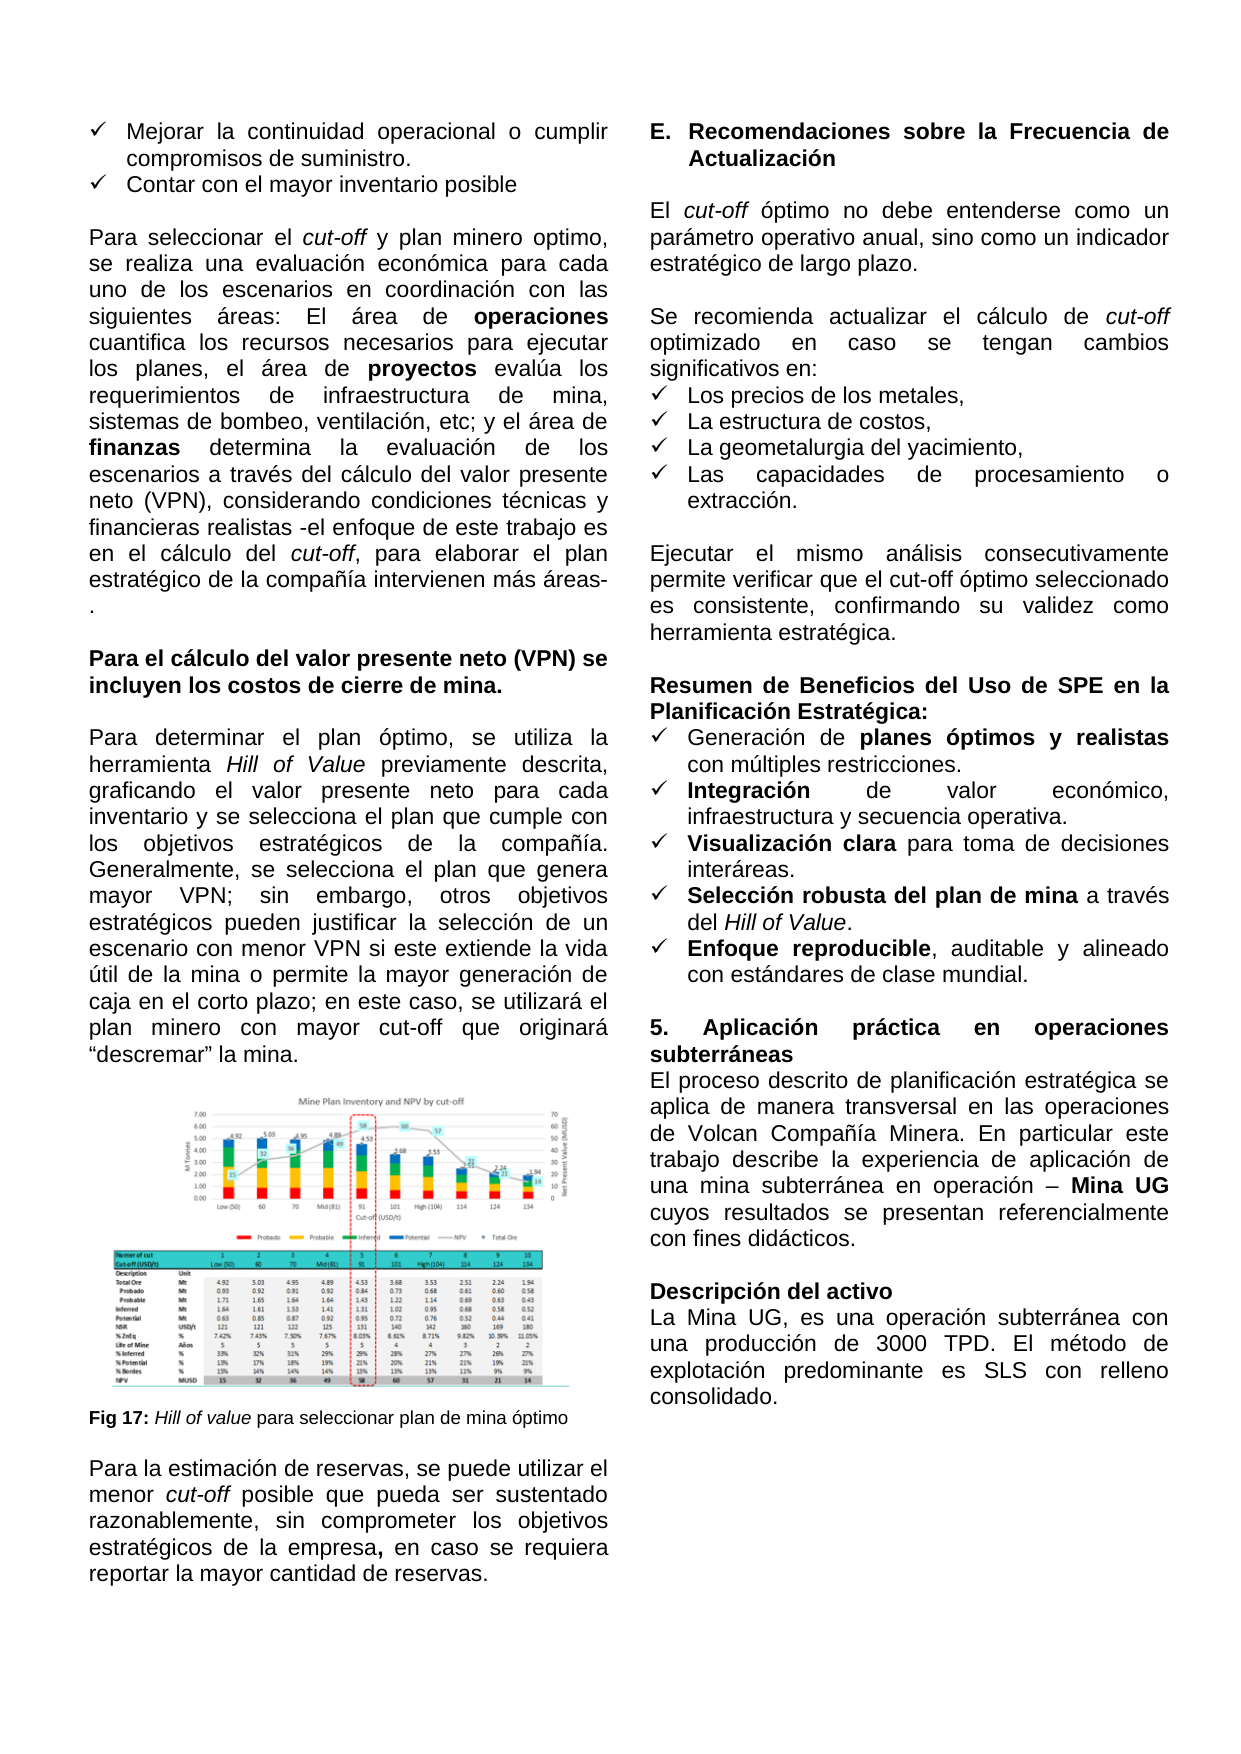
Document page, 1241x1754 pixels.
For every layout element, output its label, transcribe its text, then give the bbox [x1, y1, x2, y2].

text Ejecutar el mismo análisis consecutivamente permite verificar que el cut-off óptimo seleccionado es consistente, confirmando su validez como herramienta estratégica. [649, 540, 1169, 645]
text La Mina UG, es una operación subterránea con una producción de 3000 TPD. El método de explotación predominante es SLS con relleno consolidado. [649, 1304, 1169, 1409]
text El proceso descrito de planificación estratégica se aplica de manera transversal en las operaciones de Volcan Compañía Minera. En particular este trabajo describe la experiencia de aplicación de una mina subterránea en operación – Mina UG cuyos resultados se presentan referencialmente con fines didácticos. [649, 1067, 1169, 1251]
text Resumen de Beneficios del Uso de SPE en la Planificación Estratégica: [649, 672, 1169, 724]
text Para seleccionar el cut-off y plan minero optimo, se realiza una evaluación económica para cada uno de los escenarios en coordinación con las siguientes áreas: El área de operaciones cuantifica los recursos necesarios para ejecutar los planes, el área de proyectos evalúa los requerimientos de infraestructura de mina, sistemas de bombeo, ventilación, etc; y el área de finanzas determina la evaluación de los escenarios a través del cálculo del valor presente neto (VPN), considerando condiciones técnicas y financieras realistas -el enfoque de este trabajo es en el cálculo del cut-off, para elaborar el plan estratégico de la compañía intervienen más áreas- . [89, 223, 608, 619]
text El cut-off óptimo no debe entenderse como un parámetro operativo anual, sino como un indicador estratégico de largo plazo. [649, 197, 1169, 276]
text Se recomienda actualizar el cálculo de cut-off optimizado en caso se tengan cambios significativos en: [649, 303, 1169, 382]
picture [88, 1093, 608, 1407]
list Mejorar la continuidad operacional o cumplir compromisos de suministro. [89, 118, 608, 171]
list La geometalurgia del yacimiento, [649, 434, 1169, 461]
list Enfoque reproducible, auditable y alineado con estándares de clase mundial. [649, 935, 1169, 988]
list Recomendaciones sobre la Frecuencia de Actualización [649, 118, 1169, 171]
text Fig 17: Hill of value para seleccionar plan de mina óptimo [89, 1407, 608, 1428]
list Contar con el mayor inventario posible [89, 171, 608, 197]
text Descripción del activo [649, 1278, 1169, 1304]
list Integración de valor económico, infraestructura y secuencia operativa. [649, 777, 1169, 830]
list Selección robusta del plan de mina a través del Hill of Value. [649, 882, 1169, 935]
text 5. Aplicación práctica en operaciones subterráneas [649, 1014, 1169, 1067]
text Para la estimación de reservas, se puede utilizar el menor cut-off posible que pueda ser sustentado razonablemente, sin comprometer los objetivos estratégicos de la empresa, en caso se requiera reportar la mayor cantidad de reservas. [89, 1454, 608, 1586]
list Los precios de los metales, [649, 382, 1169, 408]
list Generación de planes óptimos y realistas con múltiples restricciones. [649, 724, 1169, 777]
text Para el cálculo del valor presente neto (VPN) se incluyen los costos de cierre de mina. [89, 645, 608, 698]
list La estructura de costos, [649, 408, 1169, 434]
text Para determinar el plan óptimo, se utiliza la herramienta Hill of Value previamente descrita, graficando el valor presente neto para cada inventario y se selecciona el plan que cumple con los objetivos estratégicos de la compañía. Generalmente, se selecciona el plan que genera mayor VPN; sin embargo, otros objetivos estratégicos pueden justificar la selección de un escenario con menor VPN si este extiende la vida útil de la mina o permite la mayor generación de caja en el corto plazo; en este caso, se utilizará el plan minero con mayor cut-off que originará “descremar” la mina. [89, 724, 608, 1067]
list Las capacidades de procesamiento o extracción. [649, 461, 1169, 513]
list Visualización clara para toma de decisiones interáreas. [649, 830, 1169, 882]
